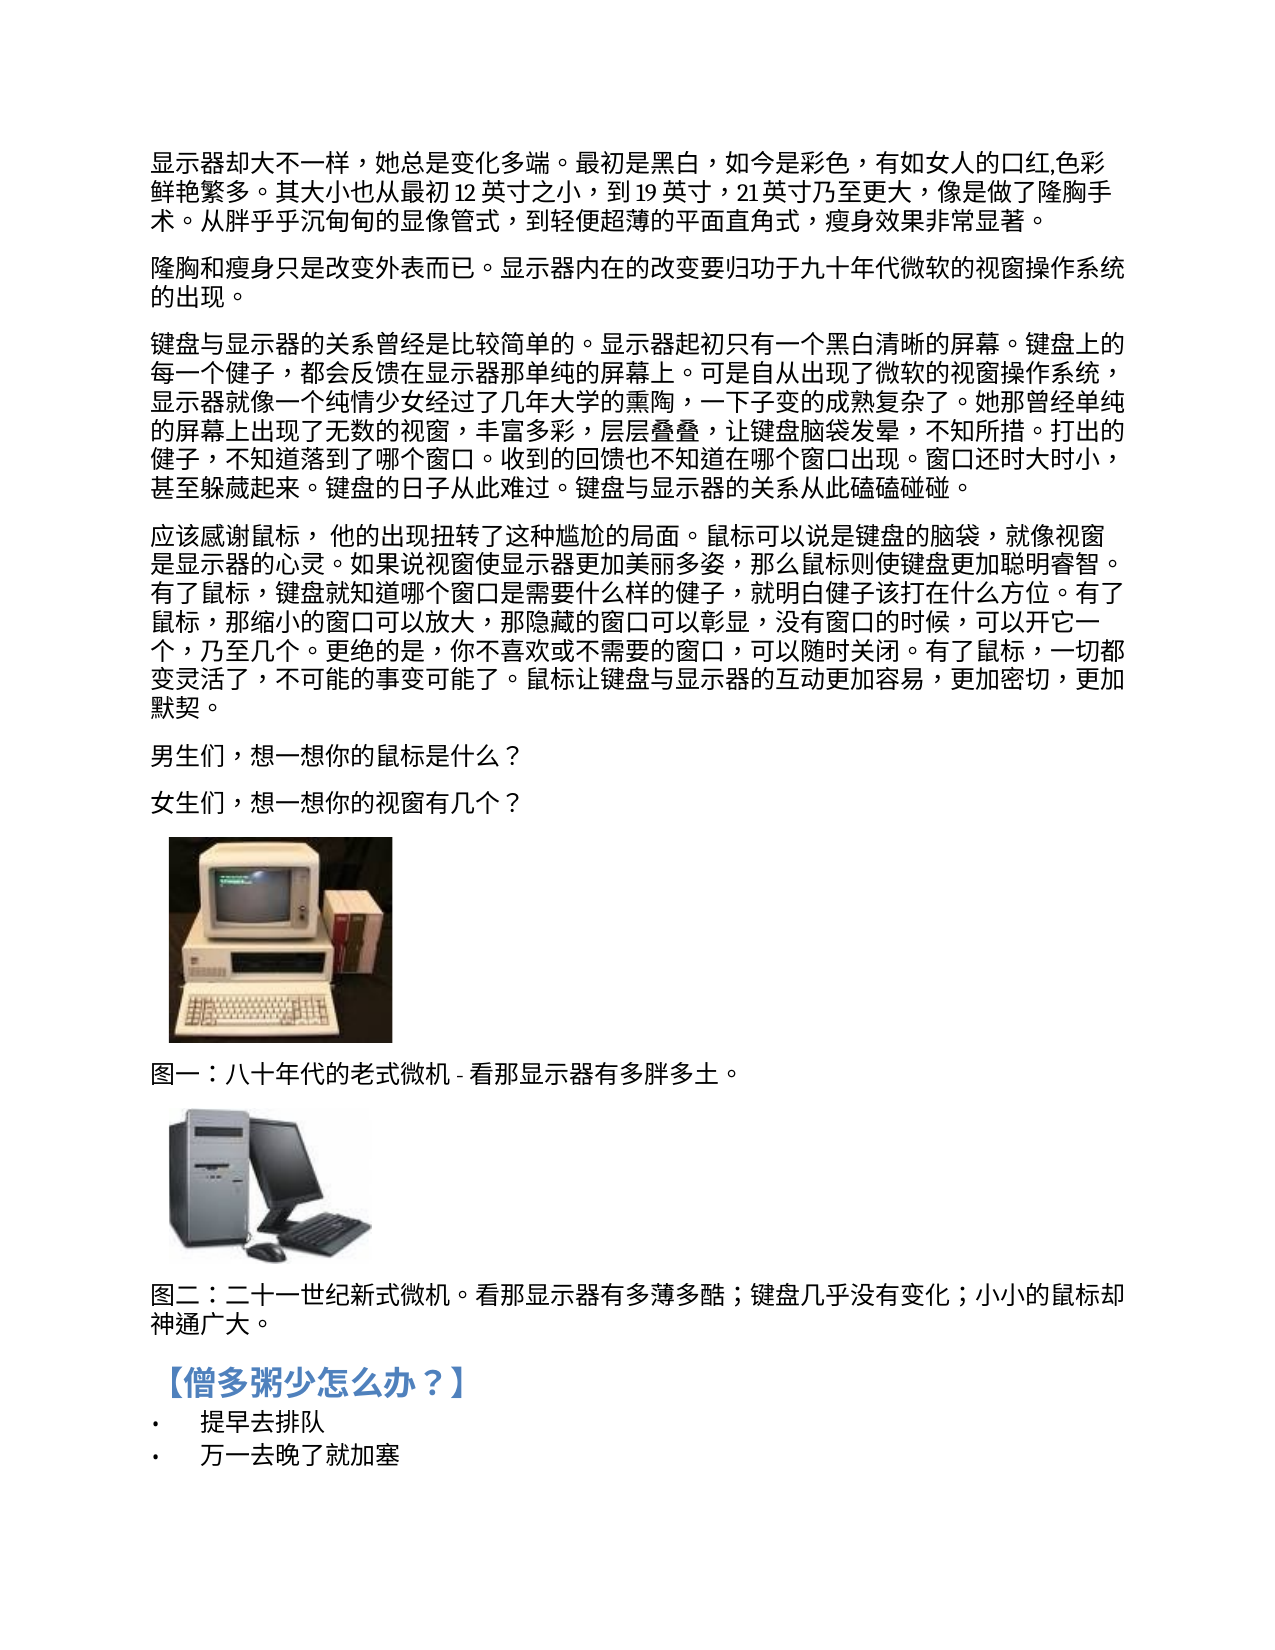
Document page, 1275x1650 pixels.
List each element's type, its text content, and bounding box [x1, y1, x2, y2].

text 显示器却大不一样，她总是变化多端。最初是黑白，如今是彩色，有如女人的口红,色彩鲜艳繁多。其大小也从最初12英寸之小，到19英寸，21英寸乃至更大，像是做了隆胸手术。从胖乎乎沉甸甸的显像管式，到轻便超薄的平面直角式，瘦身效果非常显著。 [150, 150, 1125, 236]
text 隆胸和瘦身只是改变外表而已。显示器内在的改变要归功于九十年代微软的视窗操作系统的出现。 [150, 255, 1125, 312]
text 图二：二十一世纪新式微机。看那显示器有多薄多酷；键盘几乎没有变化；小小的鼠标却神通广大。 [150, 1282, 1125, 1339]
list 万一去晚了就加塞 [150, 1442, 1125, 1471]
text 男生们，想一想你的鼠标是什么？ [150, 742, 1125, 771]
text 女生们，想一想你的视窗有几个？ [150, 790, 1125, 819]
picture [168, 837, 393, 1043]
subtitle 【僧多粥少怎么办？】 [150, 1360, 1125, 1406]
text 键盘与显示器的关系曾经是比较简单的。显示器起初只有一个黑白清晰的屏幕。键盘上的每一个健子，都会反馈在显示器那单纯的屏幕上。可是自从出现了微软的视窗操作系统，显示器就像一个纯情少女经过了几年大学的熏陶，一下子变的成熟复杂了。她那曾经单纯的屏幕上出现了无数的视窗，丰富多彩，层层叠叠，让键盘脑袋发晕，不知所措。打出的健子，不知道落到了哪个窗口。收到的回馈也不知道在哪个窗口出现。窗口还时大时小，甚至躲蒇起来。键盘的日子从此难过。键盘与显示器的关系从此磕磕碰碰。 [150, 331, 1125, 504]
text 图一：八十年代的老式微机 - 看那显示器有多胖多土。 [150, 1061, 1125, 1090]
text 应该感谢鼠标， 他的出现扭转了这种尴尬的局面。鼠标可以说是键盘的脑袋，就像视窗是显示器的心灵。如果说视窗使显示器更加美丽多姿，那么鼠标则使键盘更加聪明睿智。有了鼠标，键盘就知道哪个窗口是需要什么样的健子，就明白健子该打在什么方位。有了鼠标，那缩小的窗口可以放大，那隐藏的窗口可以彰显，没有窗口的时候，可以开它一个，乃至几个。更绝的是，你不喜欢或不需要的窗口，可以随时关闭。有了鼠标，一切都变灵活了，不可能的事变可能了。鼠标让键盘与显示器的互动更加容易，更加密切，更加默契。 [150, 522, 1125, 724]
list 提早去排队 [150, 1409, 1125, 1438]
picture [168, 1108, 372, 1264]
